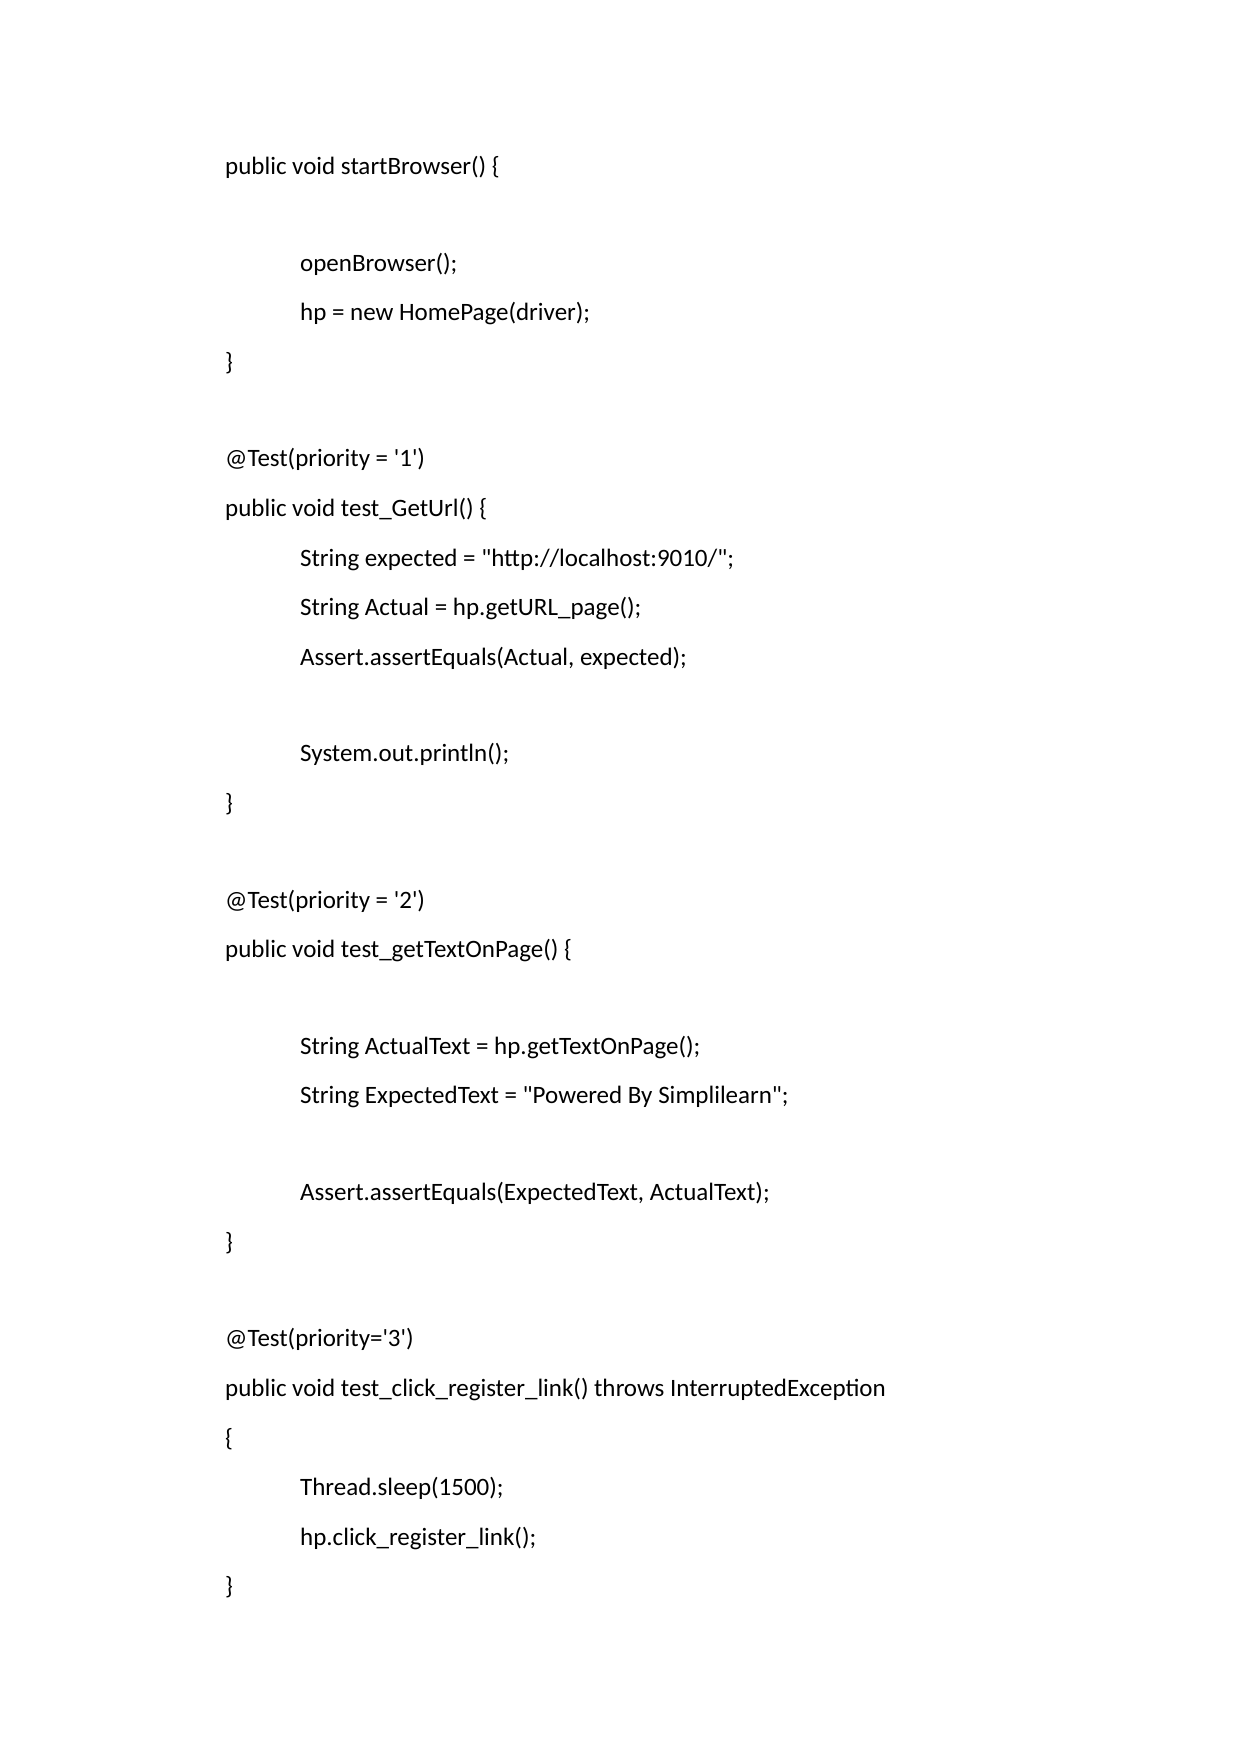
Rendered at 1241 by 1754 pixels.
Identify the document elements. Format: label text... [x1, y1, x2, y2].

text } [150, 787, 1090, 818]
text { [150, 1422, 1090, 1452]
text public void test_getTextOnPage() { [150, 933, 1090, 964]
text hp = new HomePage(driver); [150, 296, 1090, 327]
text System.out.println(); [150, 737, 1090, 768]
text openBrowser(); [150, 247, 1090, 277]
text public void startBrowser() { [150, 150, 1090, 181]
text String Actual = hp.getURL_page(); [150, 591, 1090, 622]
text String ExpectedText = "Powered By Simplilearn"; [150, 1079, 1090, 1110]
text hp.click_register_link(); [150, 1521, 1090, 1551]
text Assert.assertEquals(Actual, expected); [150, 641, 1090, 671]
text @Test(priority = '2') [150, 884, 1090, 914]
text public void test_GetUrl() { [150, 492, 1090, 523]
text Thread.sleep(1500); [150, 1471, 1090, 1502]
text public void test_click_register_link() throws InterruptedException [150, 1372, 1090, 1403]
text Assert.assertEquals(ExpectedText, ActualText); [150, 1176, 1090, 1207]
text } [150, 1570, 1090, 1601]
text @Test(priority = '1') [150, 442, 1090, 473]
text } [150, 1226, 1090, 1256]
text @Test(priority='3') [150, 1322, 1090, 1353]
text } [150, 346, 1090, 376]
text String ActualText = hp.getTextOnPage(); [150, 1030, 1090, 1061]
text String expected = "http://localhost:9010/"; [150, 542, 1090, 572]
